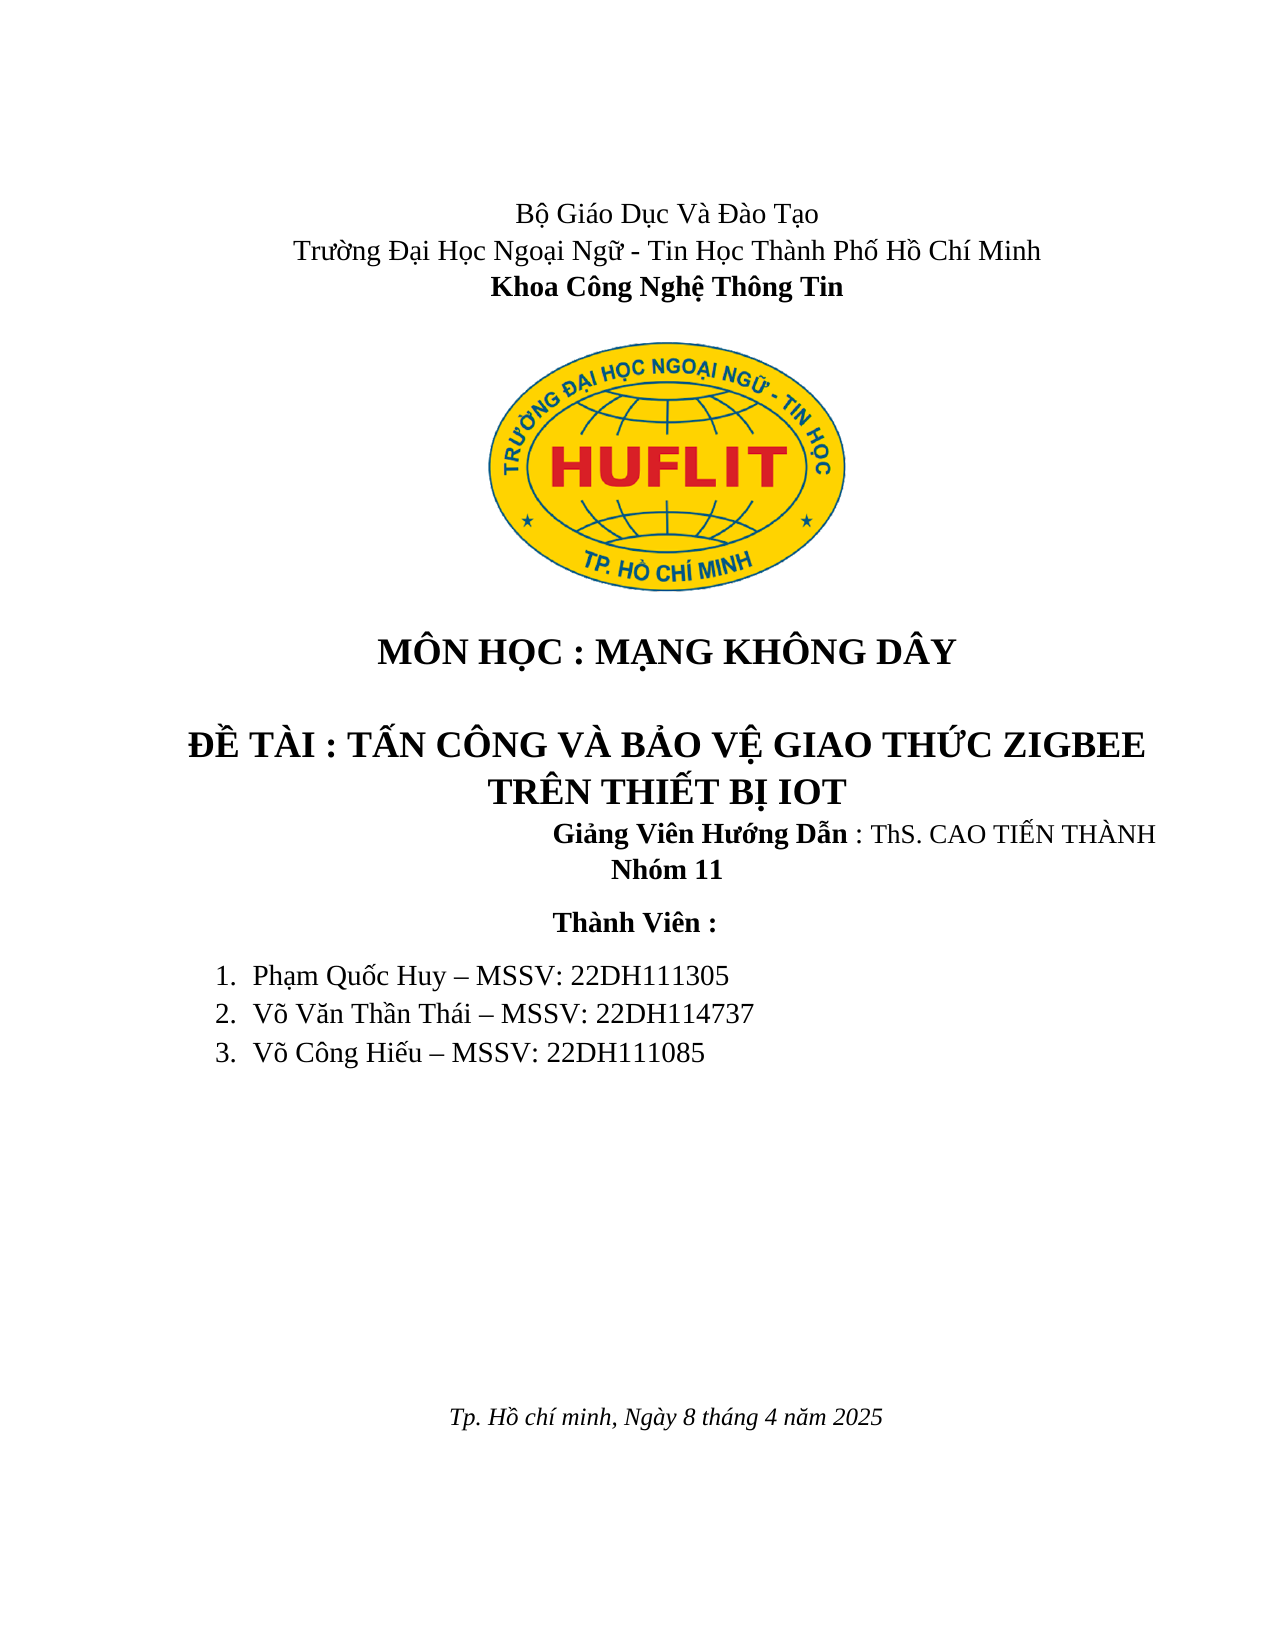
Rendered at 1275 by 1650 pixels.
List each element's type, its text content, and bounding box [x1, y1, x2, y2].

text MÔN HỌC : MẠNG KHÔNG DÂY [177, 629, 1157, 673]
text Thành Viên : [477, 905, 1157, 938]
text Trường Đại Học Ngoại Ngữ - Tin Học Thành Phố Hồ Chí Minh [177, 233, 1157, 266]
text Nhóm 11 [177, 852, 1157, 886]
list Võ Công Hiếu – MSSV: 22DH111085 [215, 1035, 1157, 1068]
list Võ Văn Thần Thái – MSSV: 22DH114737 [215, 996, 1157, 1030]
text Khoa Công Nghệ Thông Tin [177, 269, 1157, 302]
picture [488, 341, 846, 592]
text Tp. Hồ chí minh, Ngày 8 tháng 4 năm 2025 [177, 1402, 1157, 1431]
text Giảng Viên Hướng Dẫn : ThS. CAO TIẾN THÀNH [477, 816, 1157, 849]
text ĐỀ TÀI : TẤN CÔNG VÀ BẢO VỆ GIAO THỨC ZIGBEE TRÊN THIẾT BỊ IOT [177, 723, 1157, 812]
list Phạm Quốc Huy – MSSV: 22DH111305 [215, 958, 1157, 991]
text Bộ Giáo Dục Và Đào Tạo [177, 197, 1157, 230]
